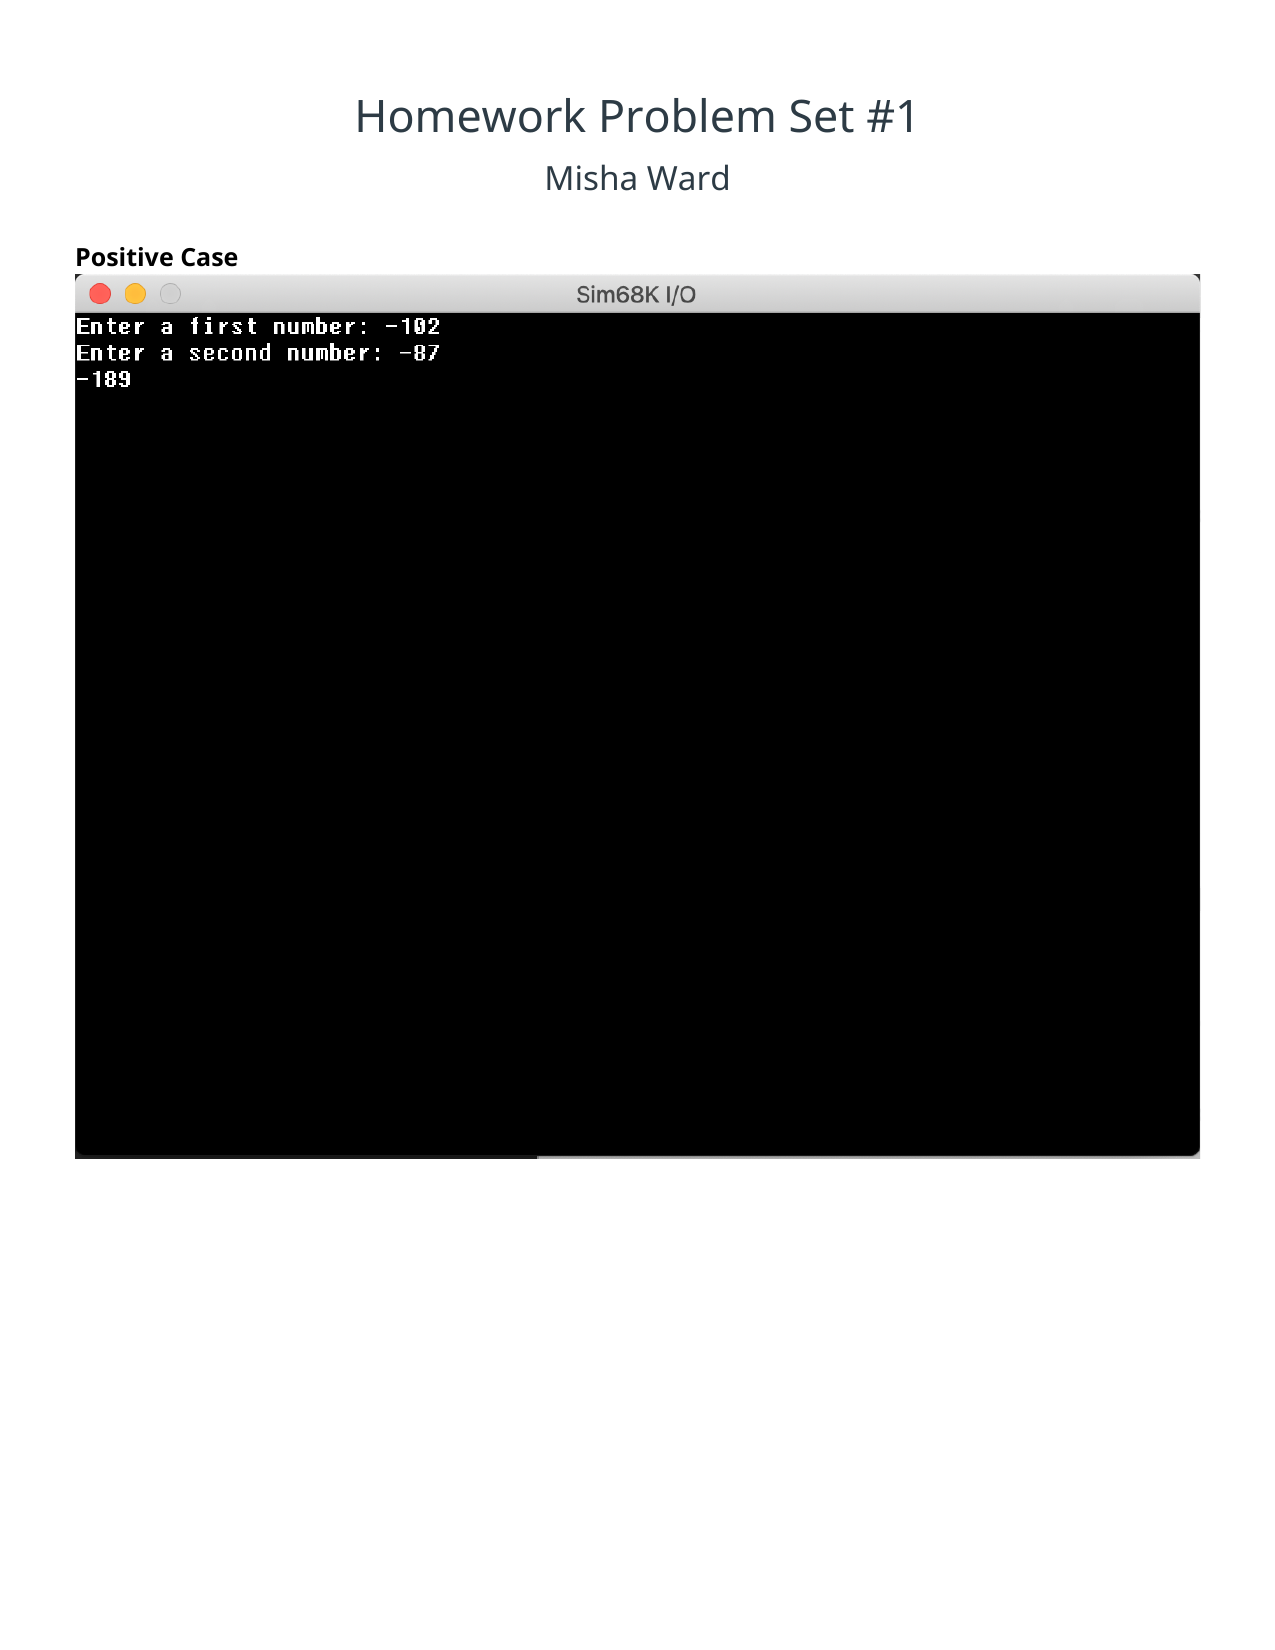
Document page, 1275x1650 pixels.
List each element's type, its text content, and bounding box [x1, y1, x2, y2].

picture [75, 274, 1200, 1159]
text Positive Case [75, 240, 1200, 274]
